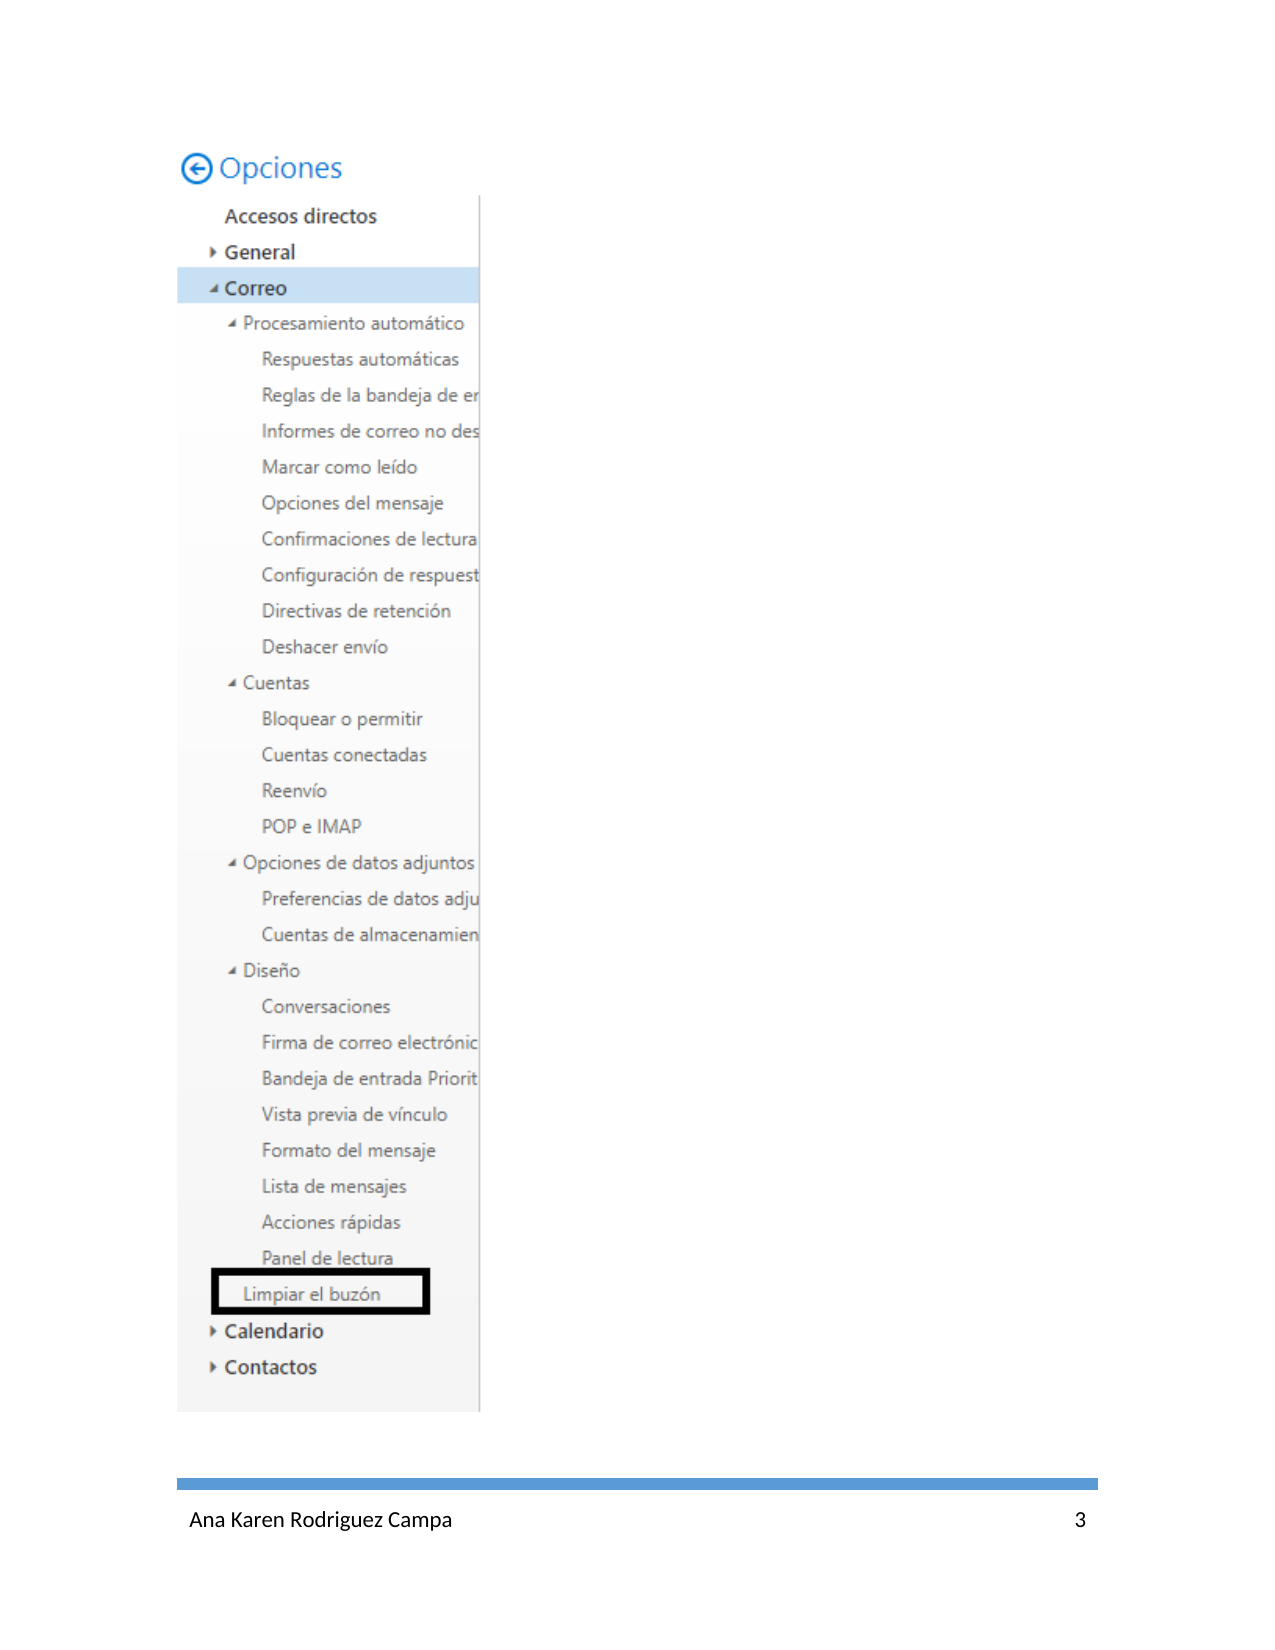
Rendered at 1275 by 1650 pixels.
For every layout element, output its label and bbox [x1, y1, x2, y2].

picture [177, 147, 723, 1412]
